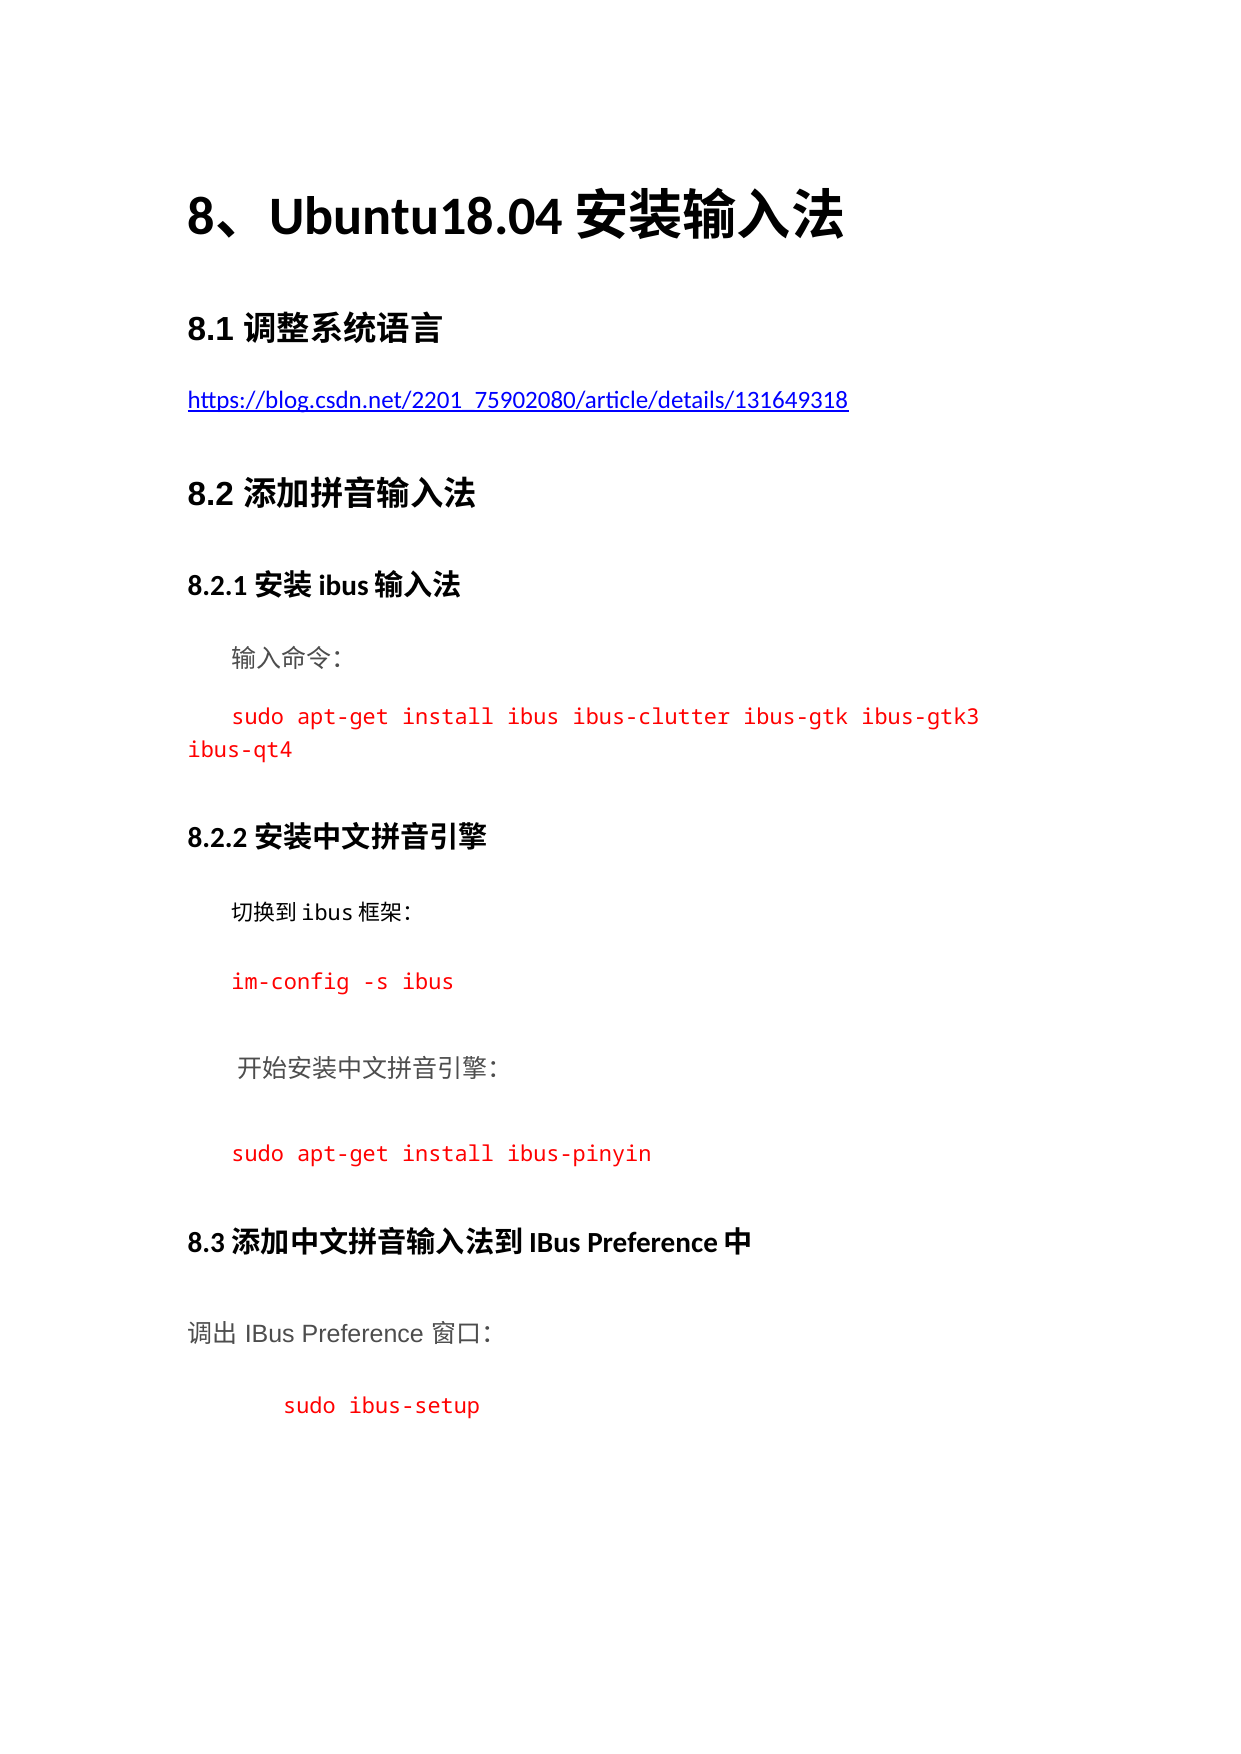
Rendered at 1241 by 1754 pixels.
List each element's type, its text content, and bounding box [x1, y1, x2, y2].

text 开始安装中文拼音引擎： [187, 1034, 1053, 1099]
text sudo ibus-setup [187, 1389, 1053, 1421]
text 调出 IBus Preference 窗口： [187, 1299, 1053, 1364]
subtitle 8、Ubuntu18.04安装输入法 [187, 162, 1053, 259]
text https://blog.csdn.net/2201_75902080/article/details/131649318 [187, 386, 1053, 418]
text sudo apt-get install ibus-pinyin [187, 1137, 1053, 1169]
text 输入命令： [187, 642, 1053, 675]
subtitle 8.3 添加中文拼音输入法到IBus Preference中 [187, 1207, 1053, 1272]
subtitle 8.1 调整系统语言 [187, 294, 1053, 359]
text im-config -s ibus [187, 964, 1053, 997]
subtitle 8.2.2 安装中文拼音引擎 [187, 802, 1053, 867]
text 切换到ibus框架： [187, 894, 1053, 927]
subtitle 8.2.1 安装ibus输入法 [187, 550, 1053, 615]
subtitle 8.2 添加拼音输入法 [187, 458, 1053, 523]
text sudo apt-get install ibus ibus-clutter ibus-gtk ibus-gtk3 ibus-qt4 [187, 700, 1053, 765]
